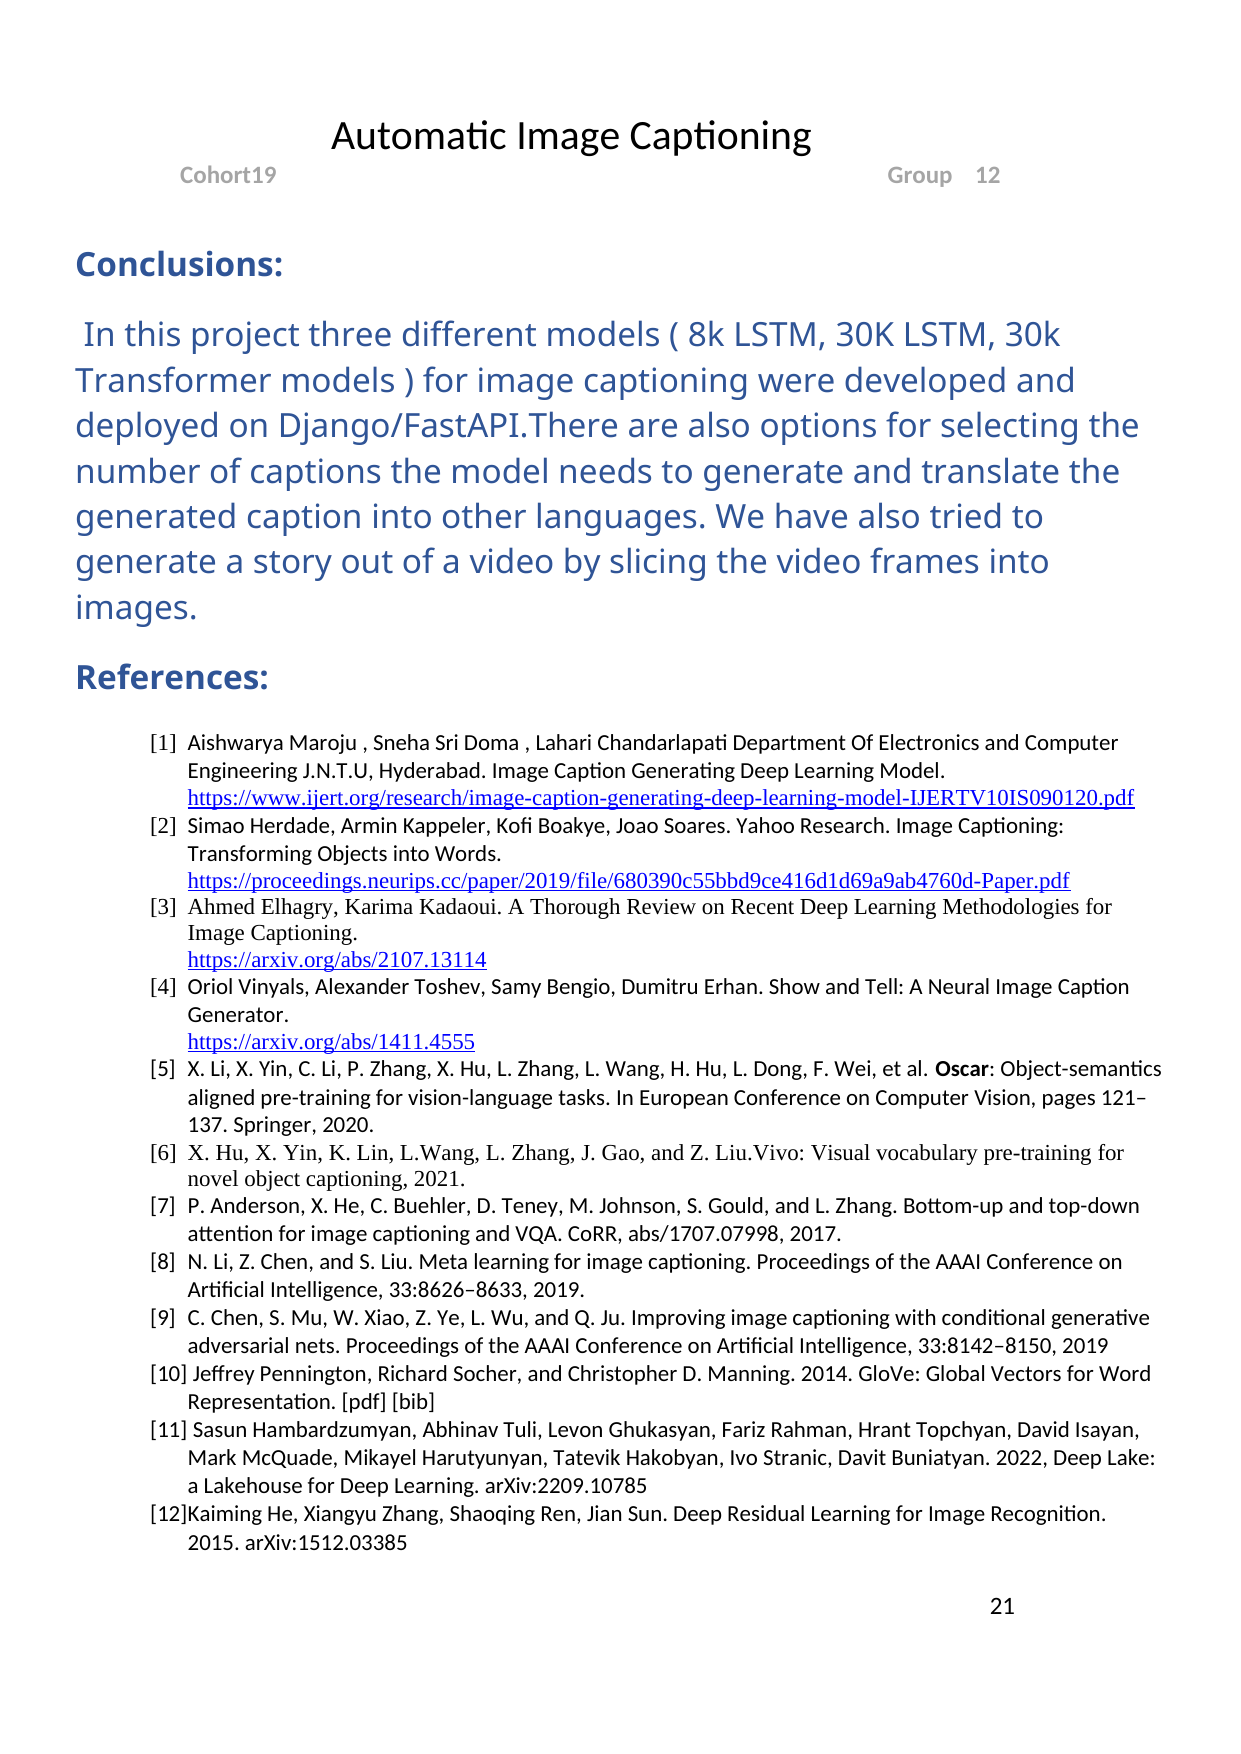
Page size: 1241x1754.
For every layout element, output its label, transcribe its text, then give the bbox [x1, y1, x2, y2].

list X. Li, X. Yin, C. Li, P. Zhang, X. Hu, L. Zhang, L. Wang, H. Hu, L. Dong, F. Wei, et al. Oscar: Object-semantics aligned pre-training for vision-language tasks. In European Conference on Computer Vision, pages 121–137. Springer, 2020. [150, 1054, 1165, 1139]
list Oriol Vinyals, Alexander Toshev, Samy Bengio, Dumitru Erhan. Show and Tell: A Neural Image Caption Generator. [150, 972, 1165, 1028]
list N. Li, Z. Chen, and S. Liu. Meta learning for image captioning. Proceedings of the AAAI Conference on Artificial Intelligence, 33:8626–8633, 2019. [150, 1247, 1165, 1303]
list Jeffrey Pennington, Richard Socher, and Christopher D. Manning. 2014. GloVe: Global Vectors for Word Representation. [pdf] [bib] [150, 1359, 1165, 1416]
text https://proceedings.neurips.cc/paper/2019/file/680390c55bbd9ce416d1d69a9ab4760d-Paper.pdf [187, 867, 1165, 893]
text https://www.ijert.org/research/image-caption-generating-deep-learning-model-IJERTV10IS090120.pdf [187, 784, 1165, 811]
list Ahmed Elhagry, Karima Kadaoui. A Thorough Review on Recent Deep Learning Methodologies for Image Captioning. [150, 893, 1165, 946]
list C. Chen, S. Mu, W. Xiao, Z. Ye, L. Wu, and Q. Ju. Improving image captioning with conditional generative adversarial nets. Proceedings of the AAAI Conference on Artificial Intelligence, 33:8142–8150, 2019 [150, 1303, 1165, 1359]
subtitle Conclusions: [75, 241, 1165, 286]
text https://arxiv.org/abs/1411.4555 [187, 1028, 1165, 1054]
list Sasun Hambardzumyan, Abhinav Tuli, Levon Ghukasyan, Fariz Rahman, Hrant Topchyan, David Isayan, Mark McQuade, Mikayel Harutyunyan, Tatevik Hakobyan, Ivo Stranic, Davit Buniatyan. 2022, Deep Lake: a Lakehouse for Deep Learning. arXiv:2209.10785 [150, 1416, 1165, 1499]
list X. Hu, X. Yin, K. Lin, L.Wang, L. Zhang, J. Gao, and Z. Liu.Vivo: Visual vocabulary pre-training for novel object captioning, 2021. [150, 1139, 1165, 1191]
list Kaiming He, Xiangyu Zhang, Shaoqing Ren, Jian Sun. Deep Residual Learning for Image Recognition. 2015. arXiv:1512.03385 [150, 1499, 1165, 1556]
list Simao Herdade, Armin Kappeler, Kofi Boakye, Joao Soares. Yahoo Research. Image Captioning: Transforming Objects into Words. [150, 811, 1165, 867]
text https://arxiv.org/abs/2107.13114 [187, 946, 1165, 972]
list Aishwarya Maroju , Sneha Sri Doma , Lahari Chandarlapati Department Of Electronics and Computer Engineering J.N.T.U, Hyderabad. Image Caption Generating Deep Learning Model. [150, 728, 1165, 784]
list P. Anderson, X. He, C. Buehler, D. Teney, M. Johnson, S. Gould, and L. Zhang. Bottom-up and top-down attention for image captioning and VQA. CoRR, abs/1707.07998, 2017. [150, 1191, 1165, 1247]
subtitle References: [75, 654, 1165, 699]
